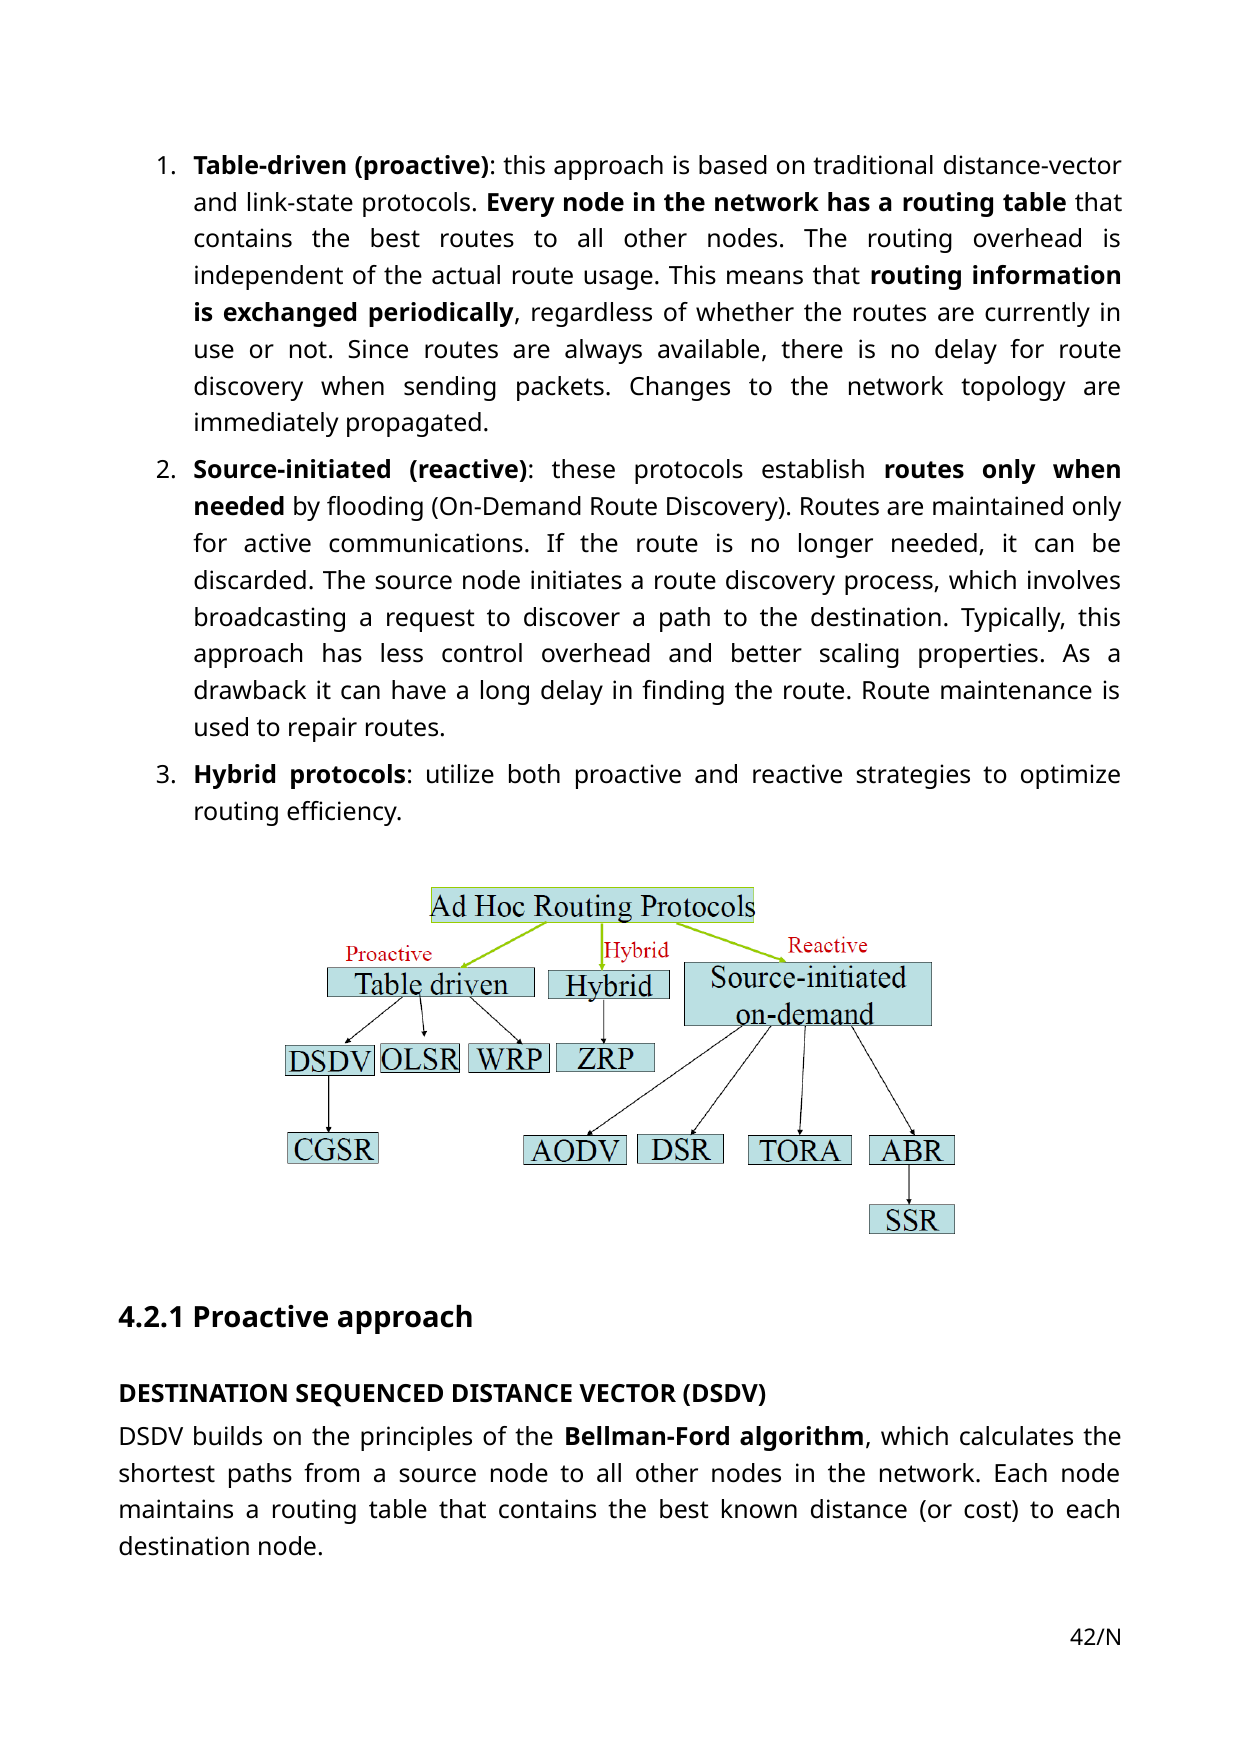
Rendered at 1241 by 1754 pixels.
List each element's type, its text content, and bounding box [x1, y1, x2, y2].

subtitle 4.2.1 Proactive approach [118, 1296, 1122, 1336]
list Hybrid protocols: utilize both proactive and reactive strategies to optimize routing efficiency. [156, 757, 1122, 828]
text DSDV builds on the principles of the Bellman-Ford algorithm, which calculates the shortest paths from a source node to all other nodes in the network. Each node maintains a routing table that contains the best known distance (or cost) to each destination node. [118, 1418, 1122, 1563]
list Source-initiated (reactive): these protocols establish routes only when needed by flooding (On-Demand Route Discovery). Routes are maintained only for active communications. If the route is no longer needed, it can be discarded. The source node initiates a route discovery process, which involves broadcasting a request to discover a path to the destination. Typically, this approach has less control overhead and better scaling properties. As a drawback it can have a long delay in finding the route. Route maintenance is used to repair routes. [156, 452, 1122, 744]
text DESTINATION SEQUENCED DISTANCE VECTOR (DSDV) [118, 1375, 1122, 1409]
picture [267, 867, 973, 1257]
list Table-driven (proactive): this approach is based on traditional distance-vector and link-state protocols. Every node in the network has a routing table that contains the best routes to all other nodes. The routing overhead is independent of the actual route usage. This means that routing information is exchanged periodically, regardless of whether the routes are currently in use or not. Since routes are always available, there is no delay for route discovery when sending packets. Changes to the network topology are immediately propagated. [156, 148, 1122, 439]
